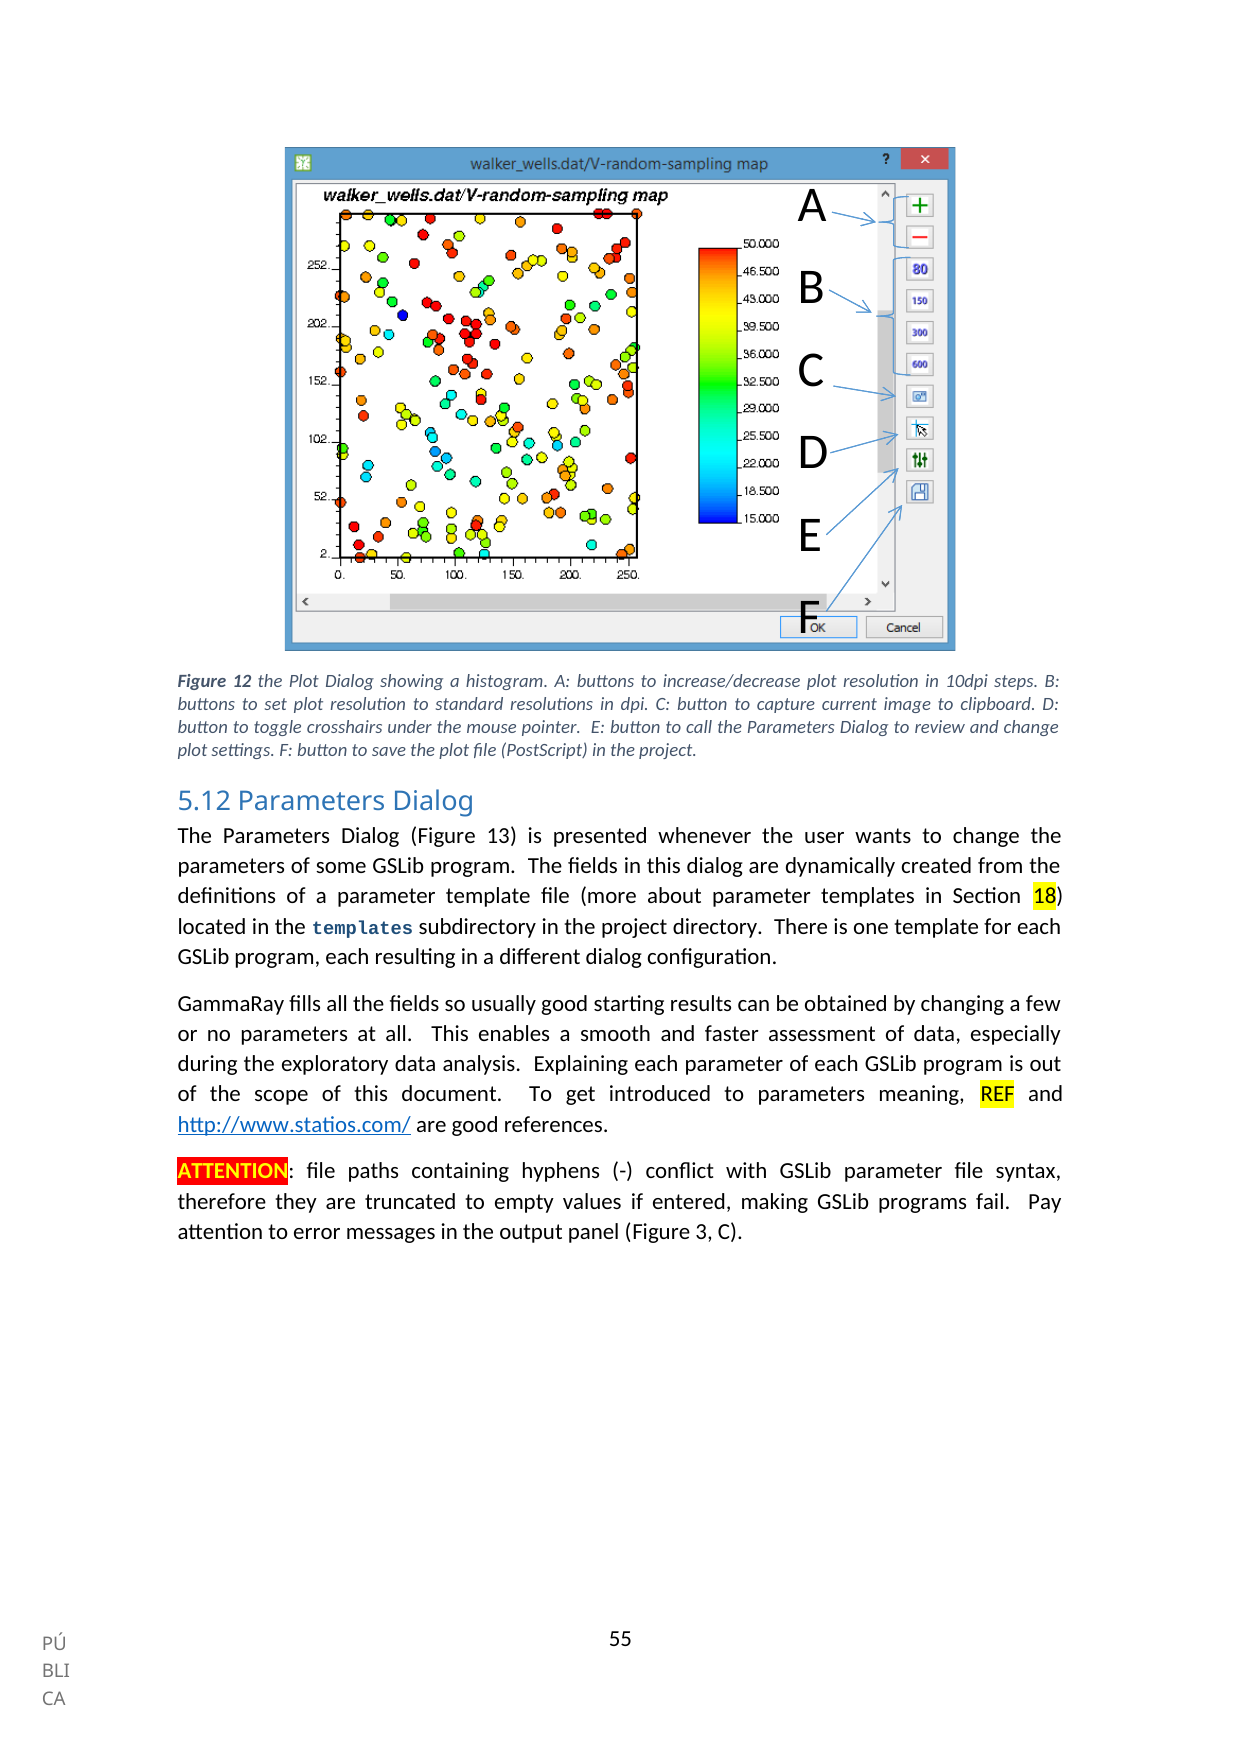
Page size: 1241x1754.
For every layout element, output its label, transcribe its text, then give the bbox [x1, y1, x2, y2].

text Figure 12 the Plot Dialog showing a histogram. A: buttons to increase/decrease plot resolution in 10dpi steps. B: buttons to set plot resolution to standard resolutions in dpi. C: button to capture current image to clipboard. D: button to toggle crosshairs under the mouse pointer. E: button to call the Parameters Dialog to review and change plot settings. F: button to save the plot file (PostScript) in the project. [177, 669, 1063, 761]
text GammaRay fills all the fields so usually good starting results can be obtained by changing a few or no parameters at all. This enables a smooth and faster assessment of data, especially during the exploratory data analysis. Explaining each parameter of each GSLib program is out of the scope of this document. To get introduced to parameters meaning, REF and http://www.statios.com/ are good references. [177, 989, 1063, 1138]
text ATTENTION: file paths containing hyphens (-) conflict with GSLib parameter file syntax, therefore they are truncated to empty values if entered, making GSLib programs fail. Pay attention to error messages in the output panel (Figure 3, C). [177, 1157, 1063, 1245]
text The Parameters Dialog (Figure 13) is presented whenever the user wants to change the parameters of some GSLib program. The fields in this dialog are dynamically created from the definitions of a parameter template file (more about parameter templates in Section 18) located in the templates subdirectory in the project directory. There is one template for each GSLib program, each resulting in a different dialog configuration. [177, 821, 1063, 970]
subtitle Parameters Dialog [177, 781, 1063, 818]
picture [284, 147, 956, 651]
